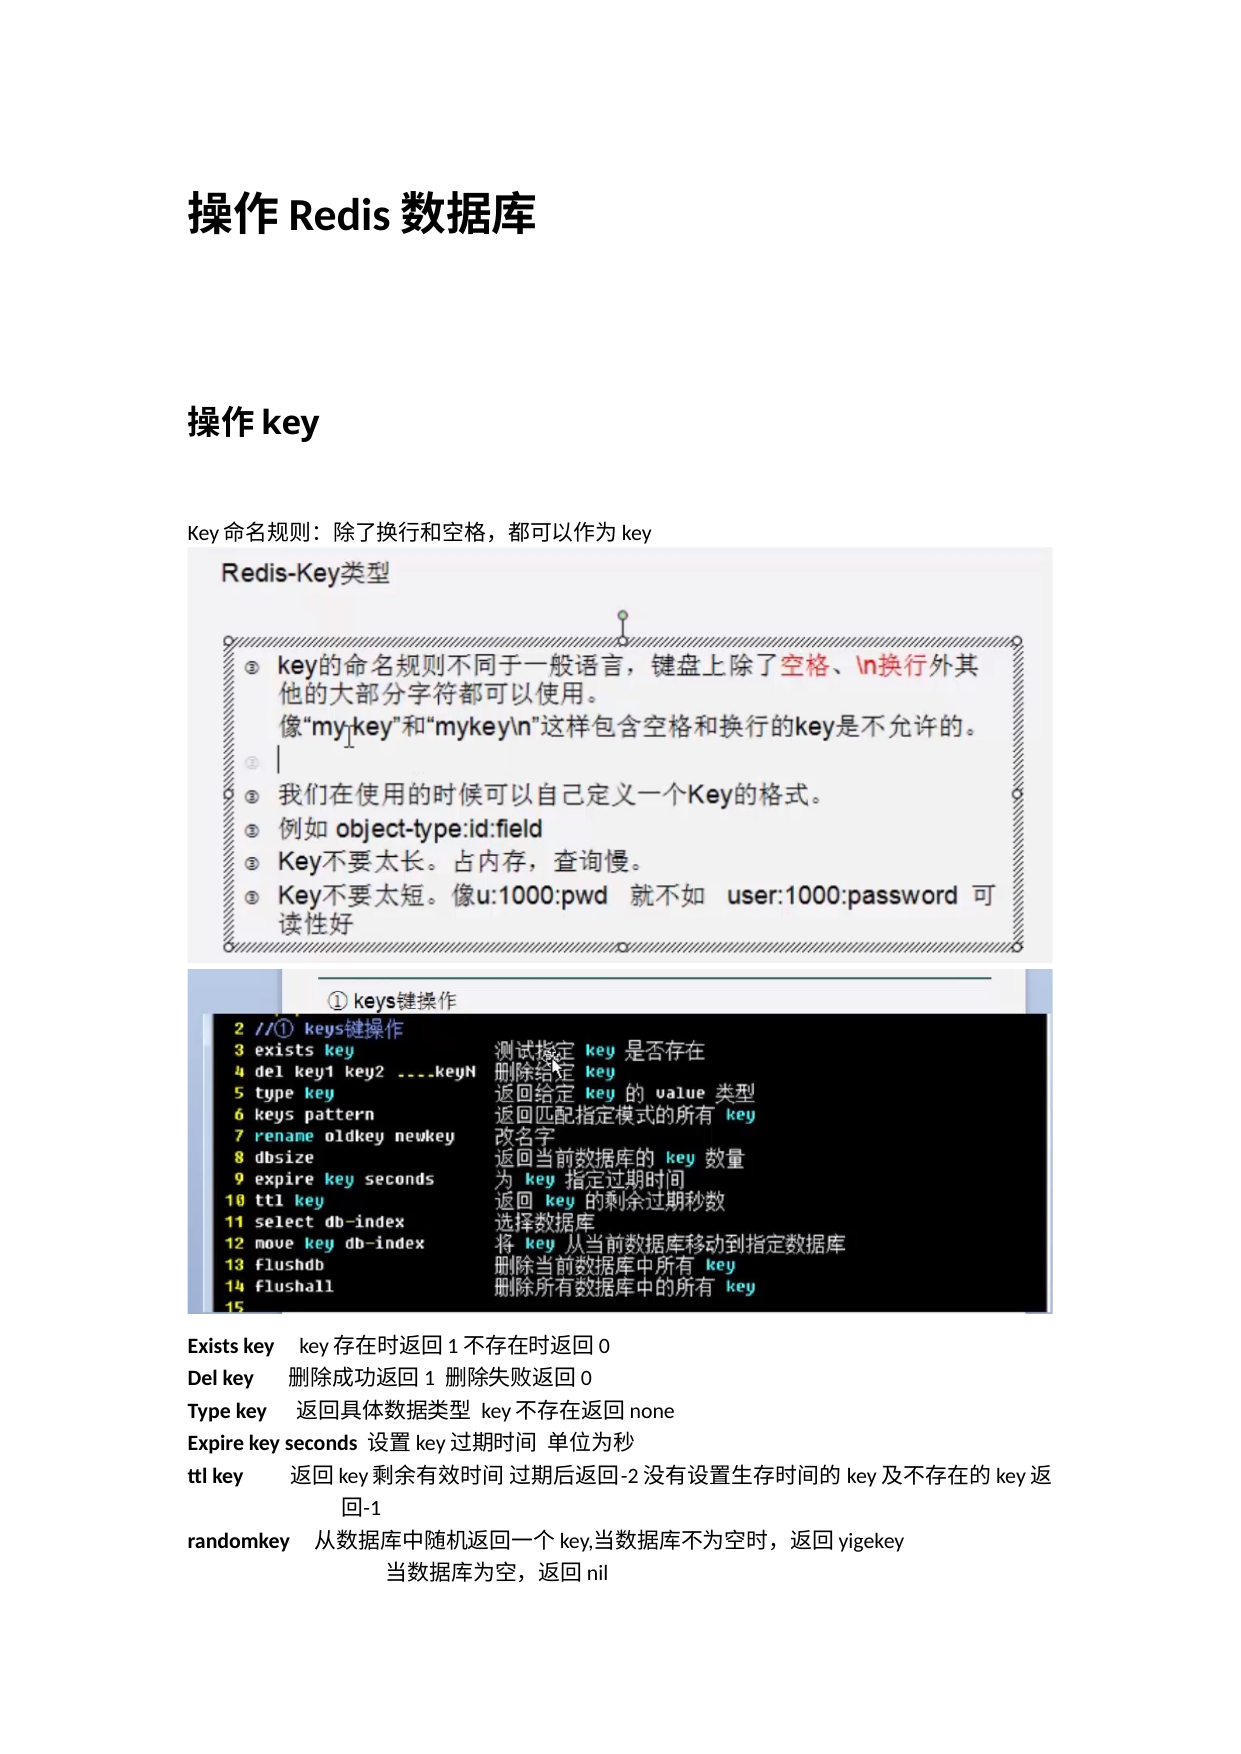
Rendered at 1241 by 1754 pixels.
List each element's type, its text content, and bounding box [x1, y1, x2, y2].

subtitle 操作Redis数据库 [187, 162, 1053, 259]
text Del key 删除成功返回1 删除失败返回0 [187, 1360, 1053, 1392]
picture [187, 547, 1053, 963]
picture [187, 969, 1053, 1314]
text ttl key 返回key剩余有效时间 过期后返回-2 没有设置生存时间的key及不存在的key返回-1 [187, 1457, 1053, 1522]
text 当数据库为空，返回nil [187, 1555, 1053, 1587]
text randomkey 从数据库中随机返回一个key,当数据库不为空时，返回yigekey [187, 1522, 1053, 1555]
text Key命名规则：除了换行和空格，都可以作为key [187, 515, 1053, 547]
subtitle 操作key [187, 387, 1053, 452]
text Type key 返回具体数据类型 key不存在返回none [187, 1392, 1053, 1425]
text Exists key key存在时返回1 不存在时返回0 [187, 1327, 1053, 1360]
text Expire key seconds 设置key过期时间 单位为秒 [187, 1425, 1053, 1457]
